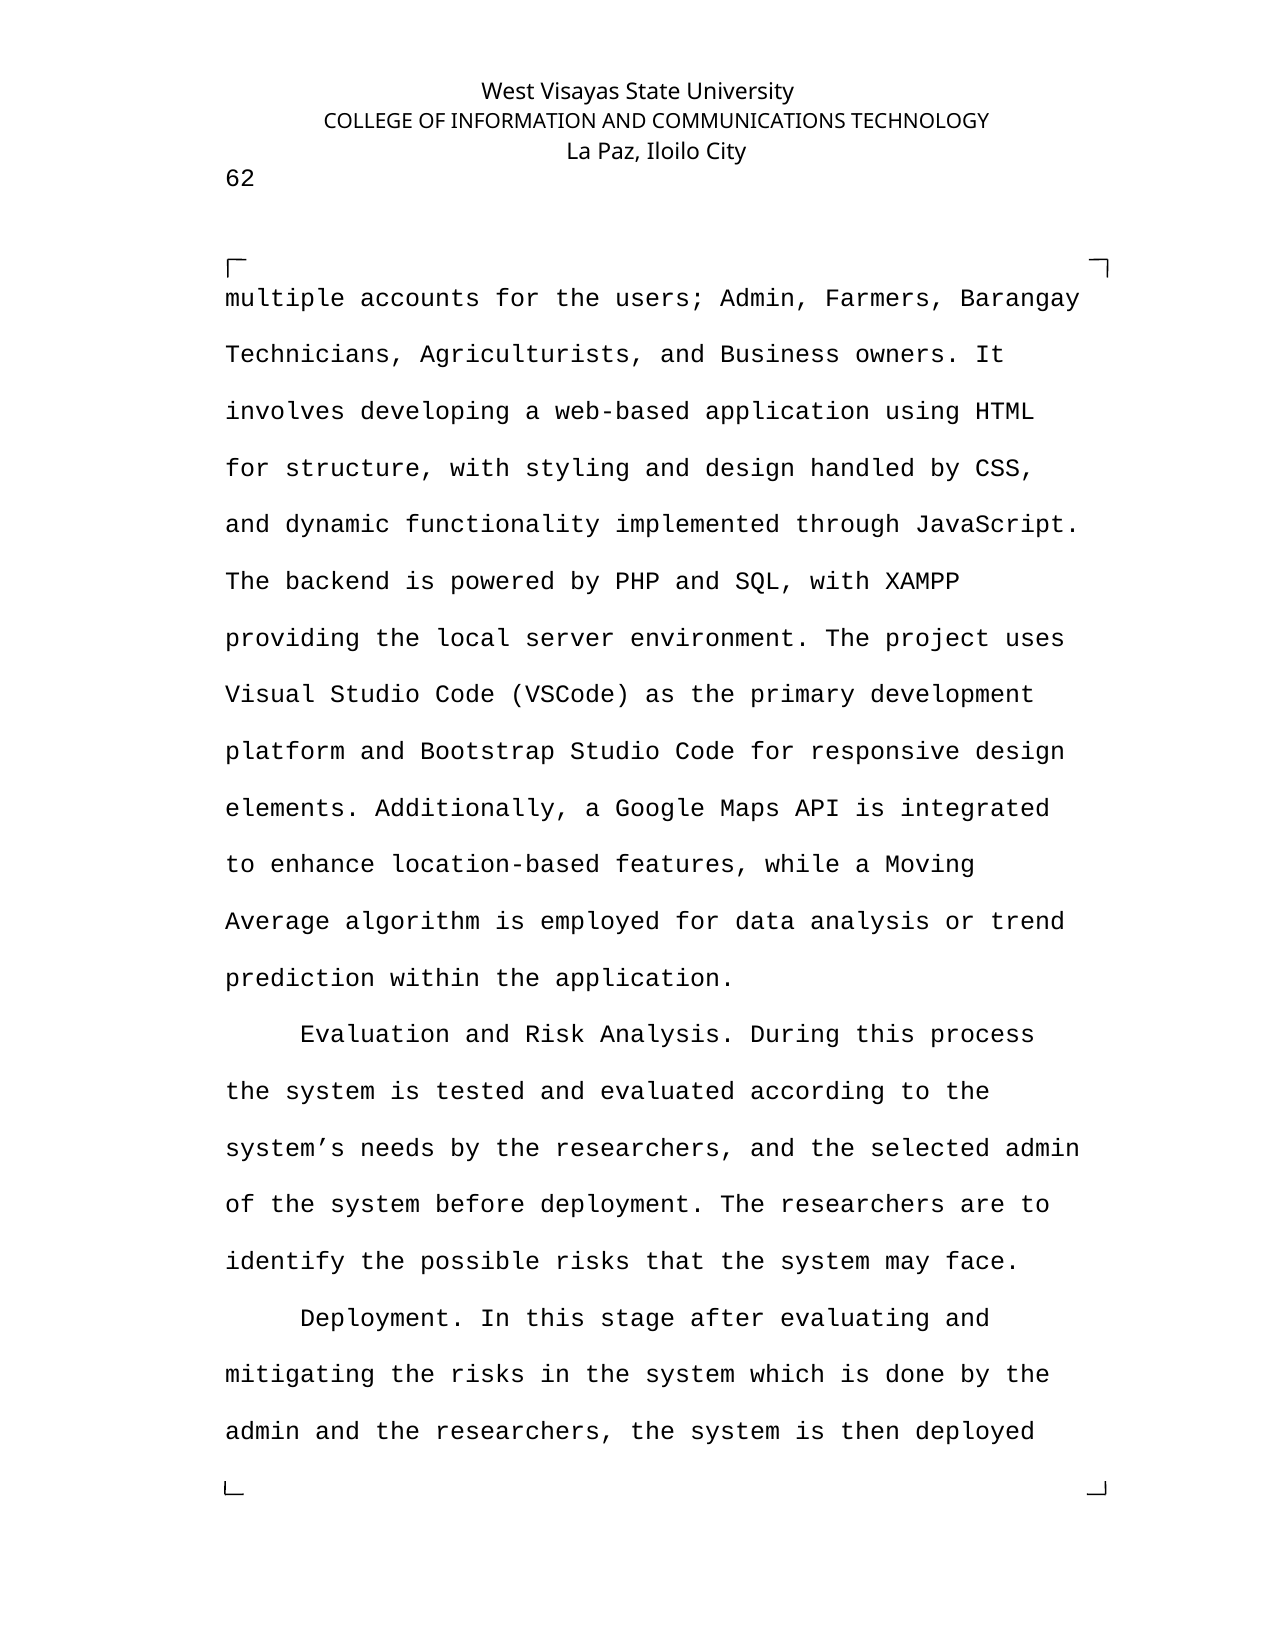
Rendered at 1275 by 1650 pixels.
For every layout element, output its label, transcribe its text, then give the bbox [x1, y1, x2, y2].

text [225, 1305, 1087, 1447]
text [225, 285, 1087, 994]
text Evaluation and Risk Analysis. During this process the system is tested and evaluated according to the system’s needs by the researchers, and the selected admin of the system before deployment. The researchers are to identify the possible risks that the system may face. [225, 1022, 1087, 1277]
